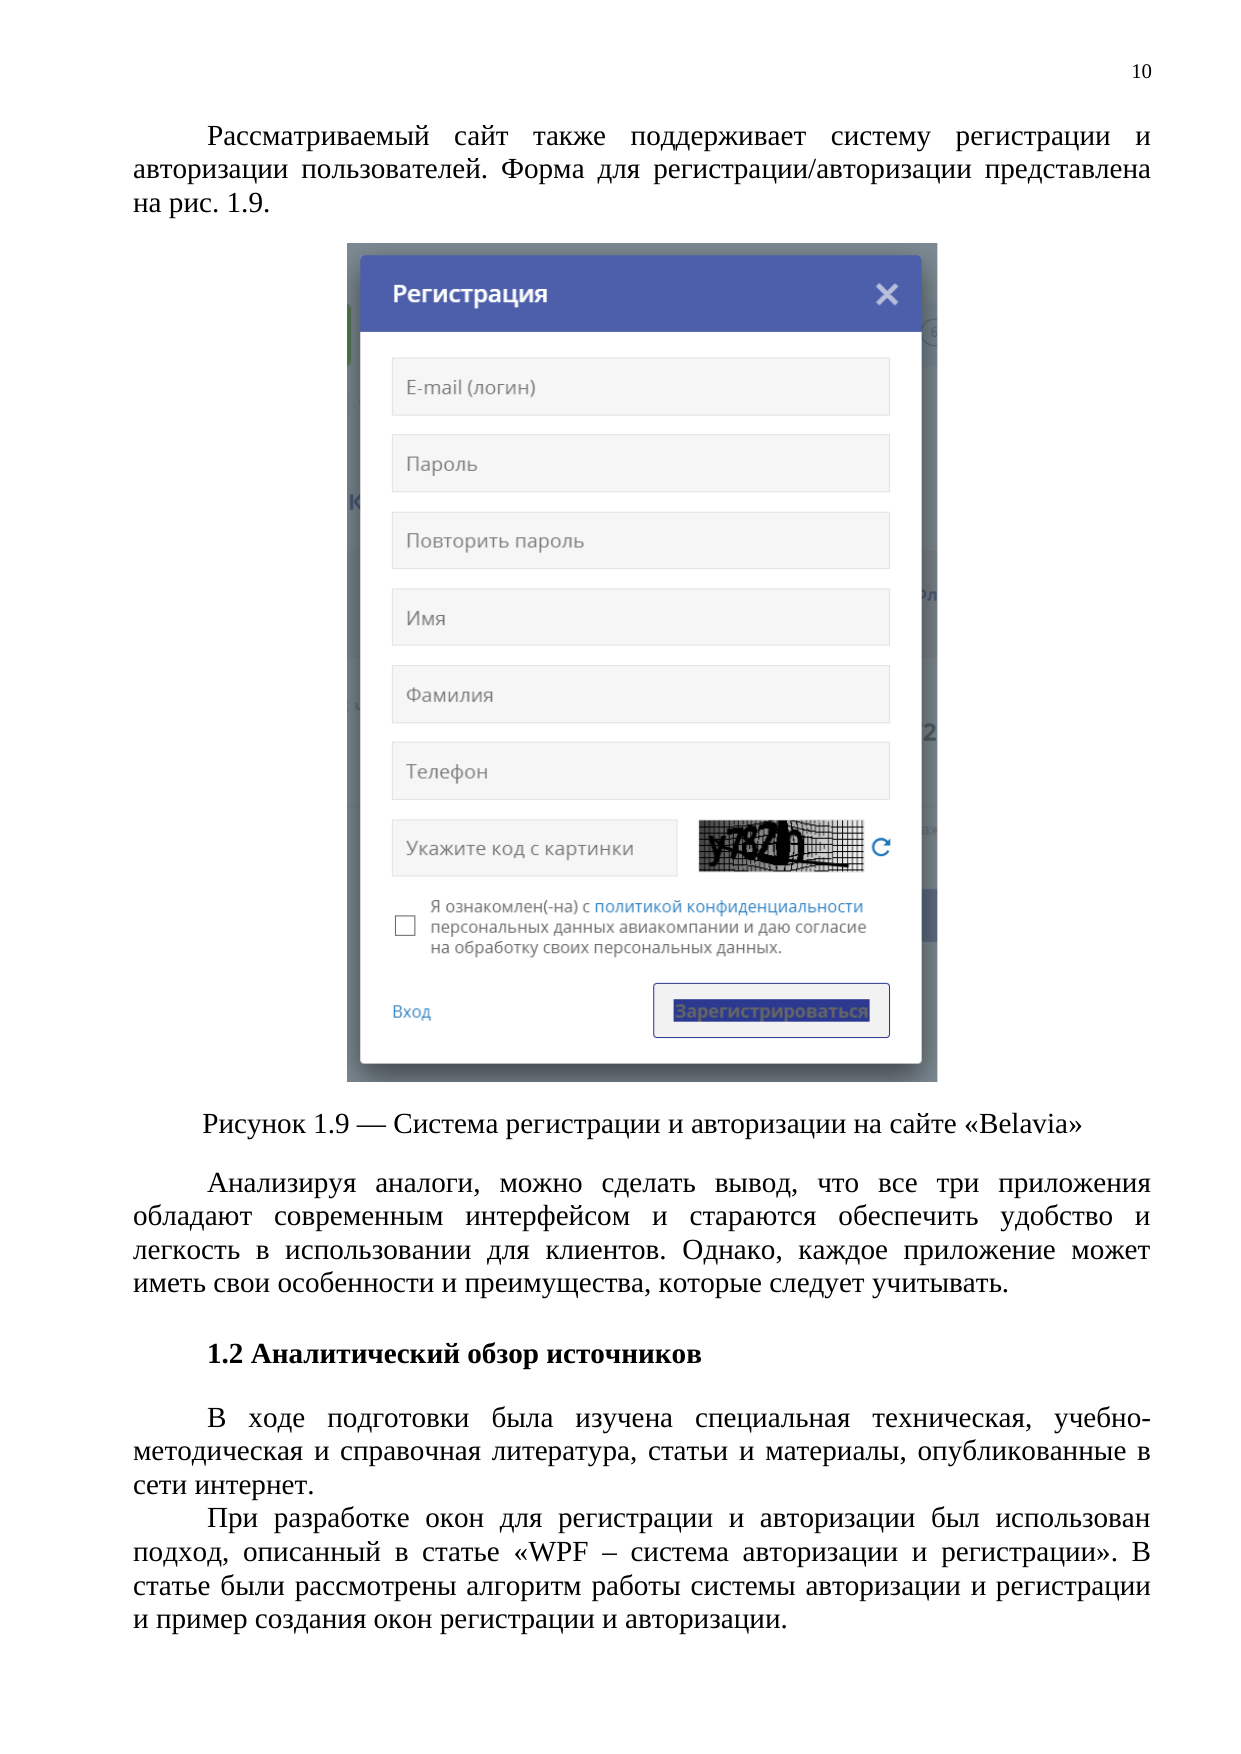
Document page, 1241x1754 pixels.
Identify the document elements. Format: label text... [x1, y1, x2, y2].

text Анализируя аналоги, можно сделать вывод, что все три приложения обладают современным интерфейсом и стараются обеспечить удобство и легкость в использовании для клиентов. Однако, каждое приложение может иметь свои особенности и преимущества, которые следует учитывать. [133, 1165, 1152, 1299]
text В ходе подготовки была изучена специальная техническая, учебно-методическая и справочная литература, статьи и материалы, опубликованные в сети интернет. [133, 1400, 1152, 1501]
text При разработке окон для регистрации и авторизации был использован подход, описанный в статье «WPF – система авторизации и регистрации». В статье были рассмотрены алгоритм работы системы авторизации и регистрации и пример создания окон регистрации и авторизации. [133, 1501, 1152, 1635]
text Рассматриваемый сайт также поддерживает систему регистрации и авторизации пользователей. Форма для регистрации/авторизации представлена на рис. 1.9. [133, 118, 1152, 219]
text Рисунок 1.9 — Система регистрации и авторизации на сайте «Belavia» [133, 1106, 1152, 1140]
picture [347, 243, 938, 1082]
text 1.2 Аналитический обзор источников [207, 1336, 1152, 1370]
